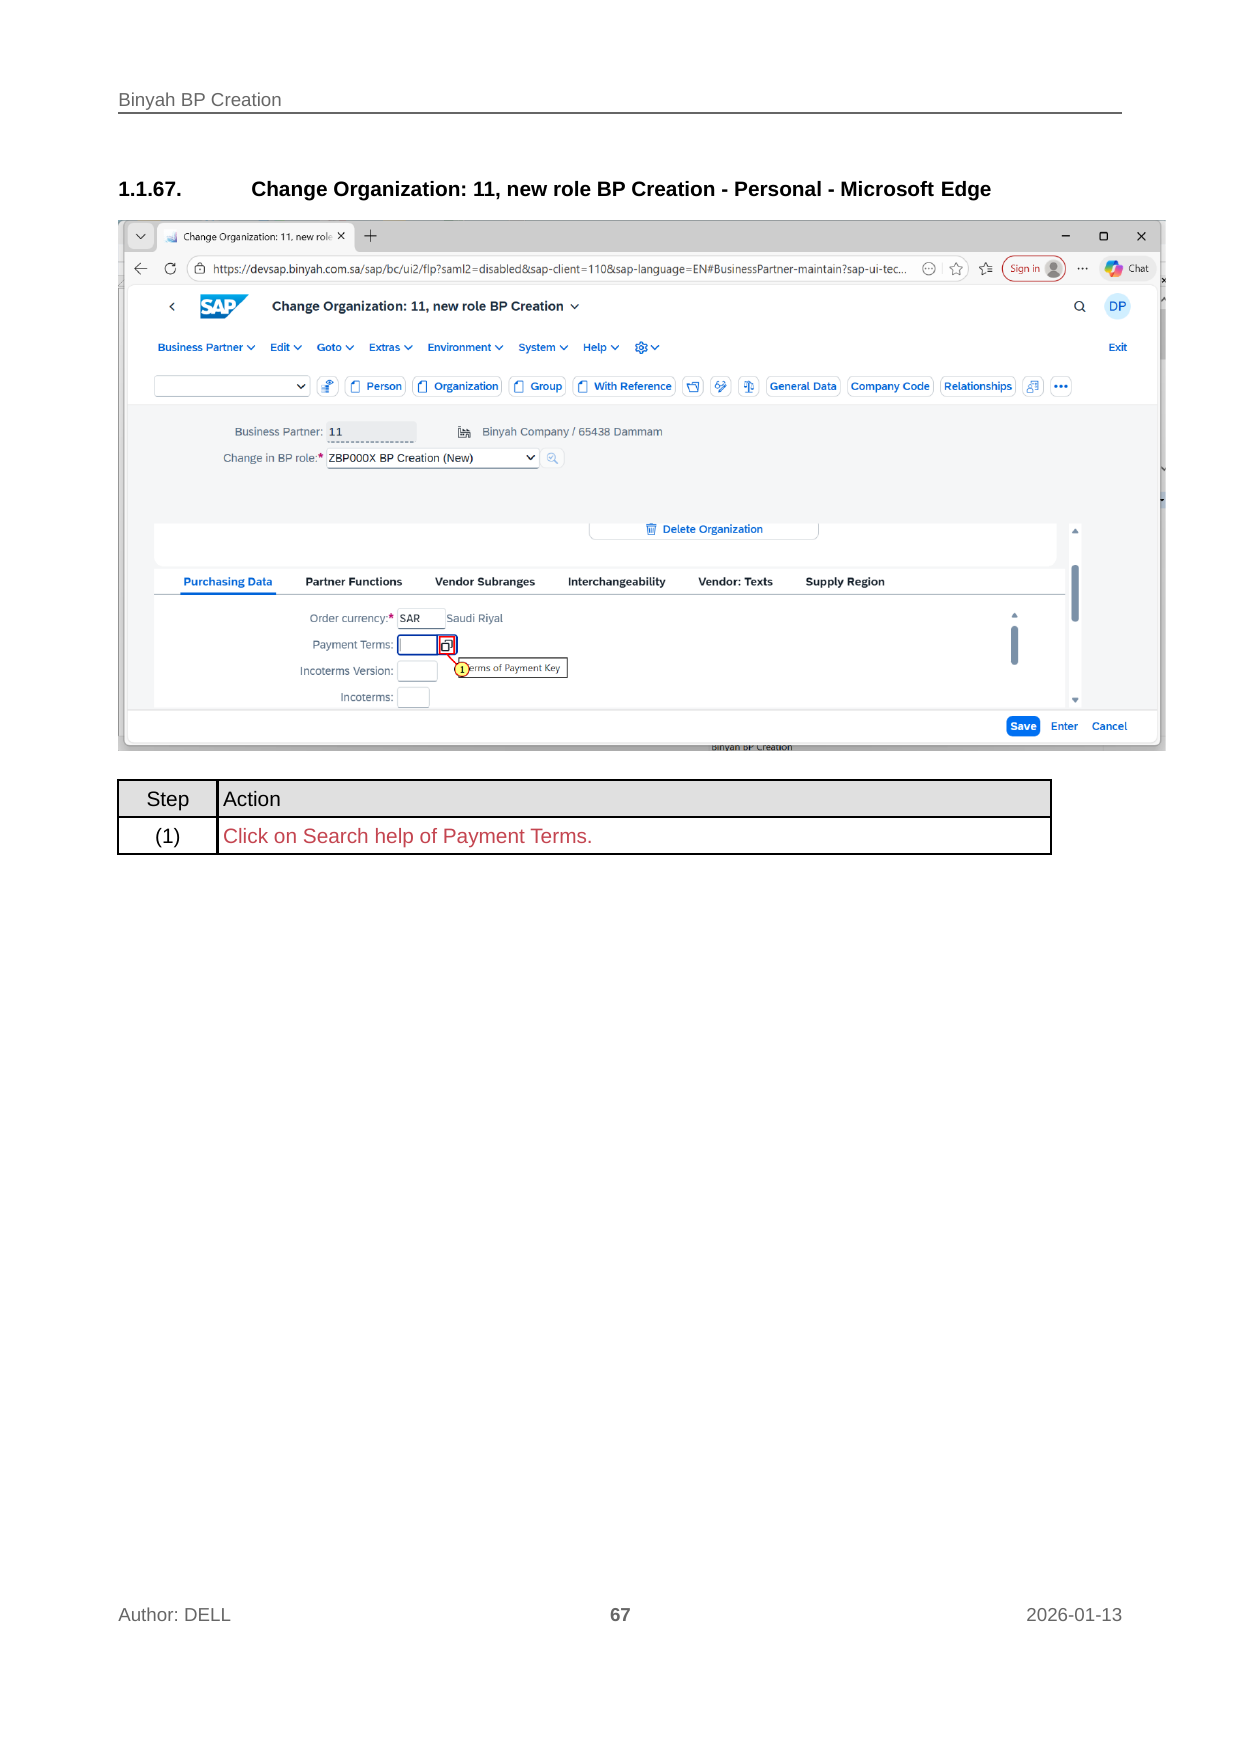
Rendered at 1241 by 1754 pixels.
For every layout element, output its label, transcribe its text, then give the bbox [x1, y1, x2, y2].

table_header Action [219, 781, 1050, 816]
table_cell Click on Search help of Payment Terms. [219, 818, 1050, 853]
table_header Step [119, 781, 216, 816]
table_cell (1) [119, 818, 216, 853]
text Change Organization: 11, new role BP Creation - Personal - Microsoft​ Edge [118, 177, 1122, 201]
picture [118, 220, 1166, 751]
